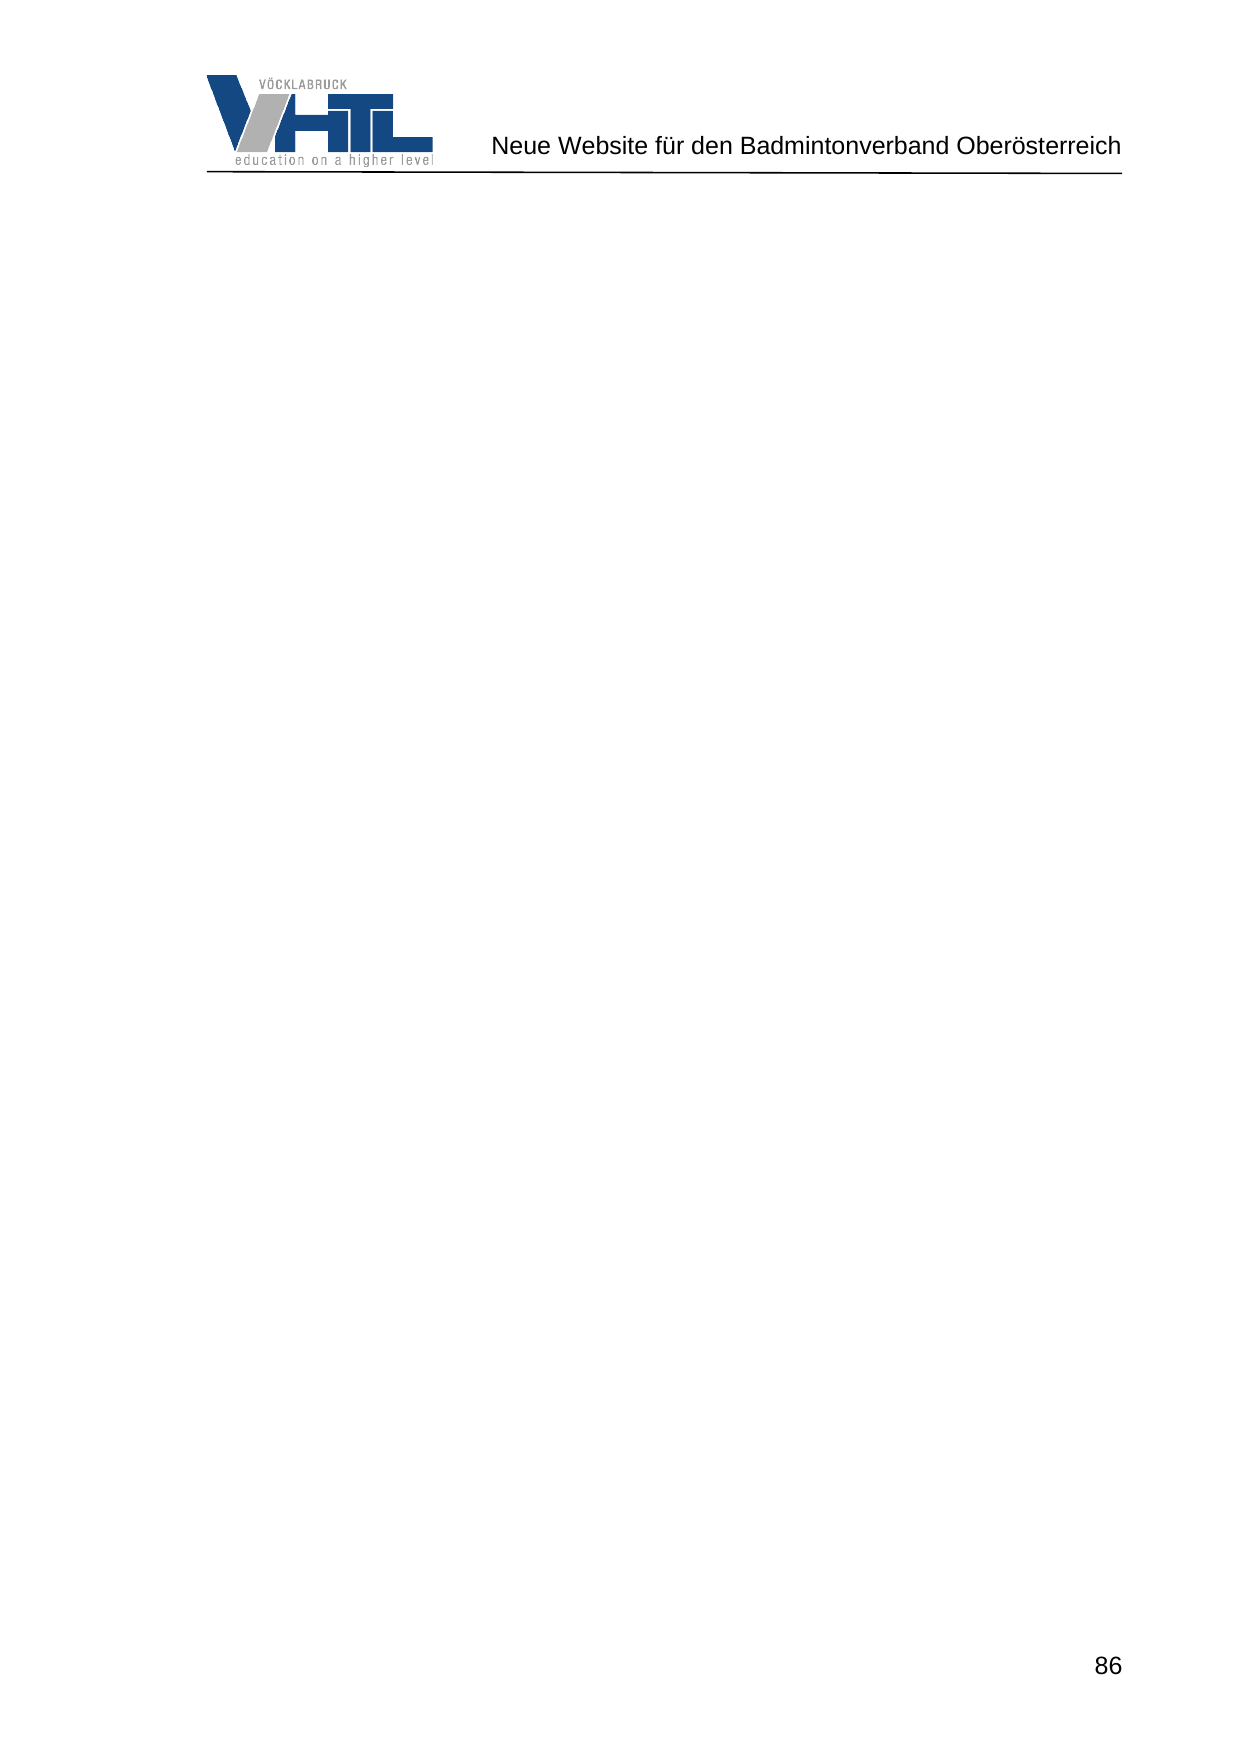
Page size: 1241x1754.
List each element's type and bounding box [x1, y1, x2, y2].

picture [206, 75, 433, 167]
